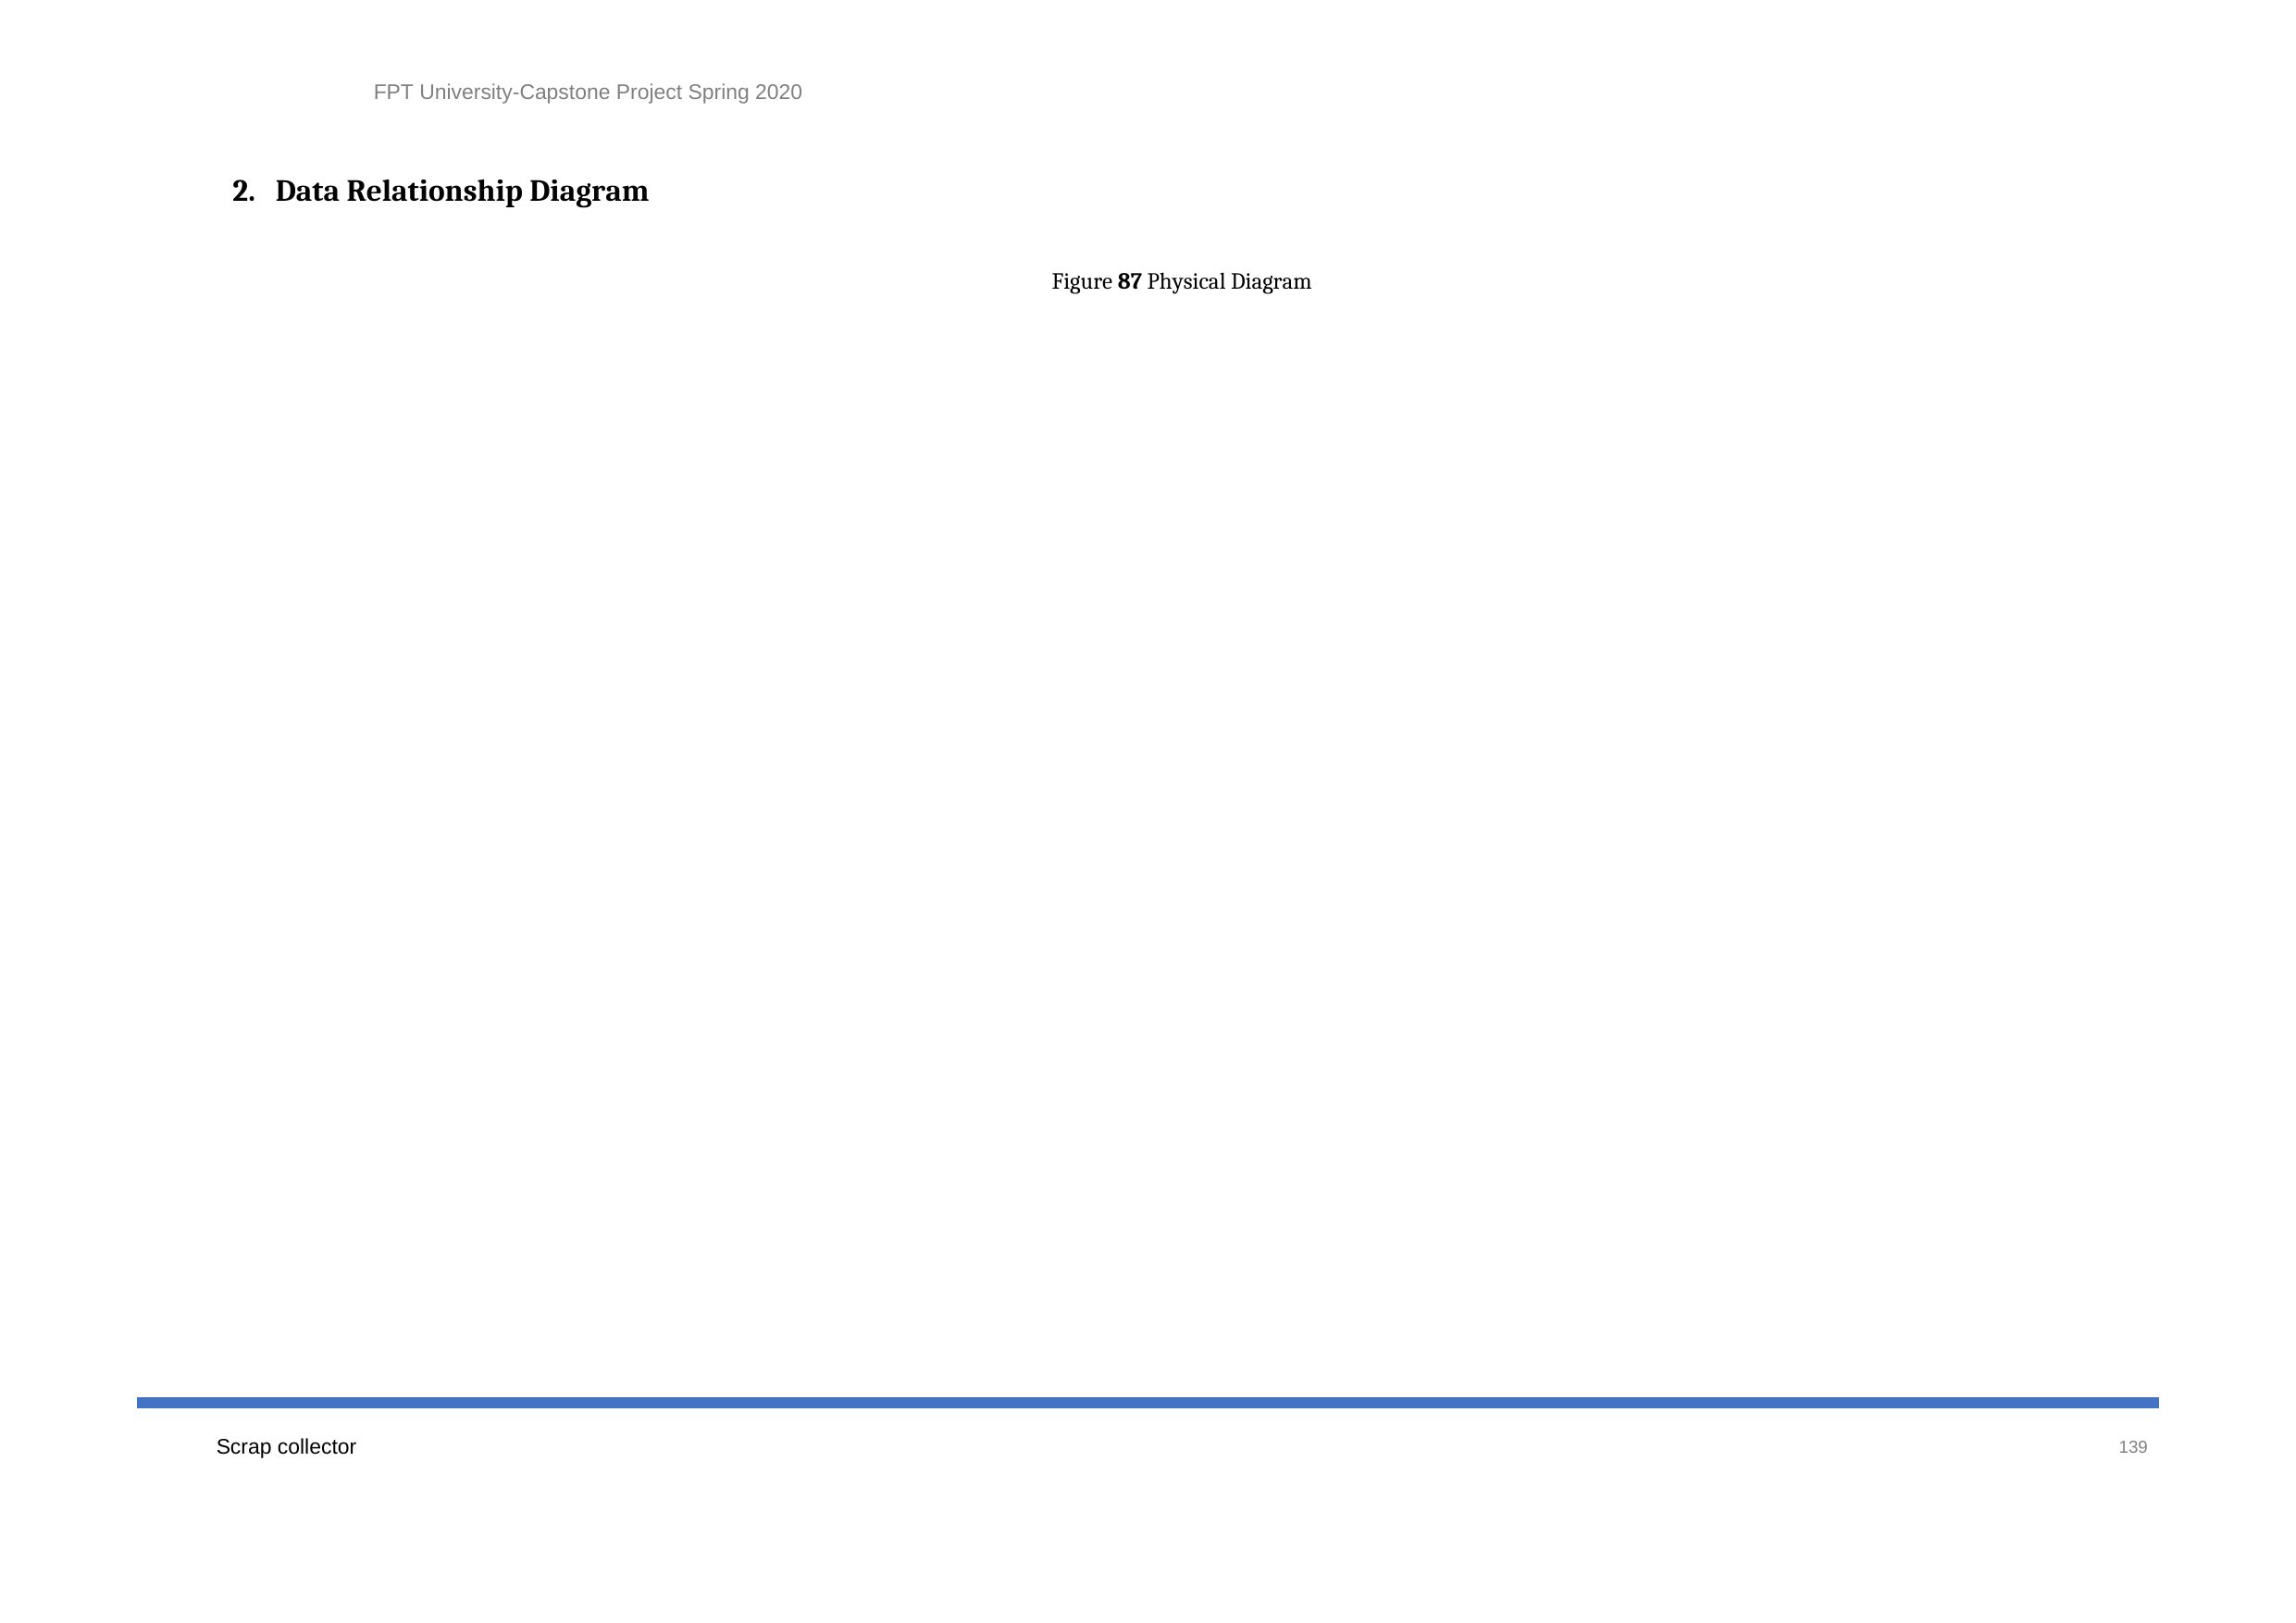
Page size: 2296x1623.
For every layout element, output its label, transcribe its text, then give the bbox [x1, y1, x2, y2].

text Figure 87 Physical Diagram [137, 268, 2159, 295]
subtitle Data Relationship Diagram [232, 173, 2159, 208]
